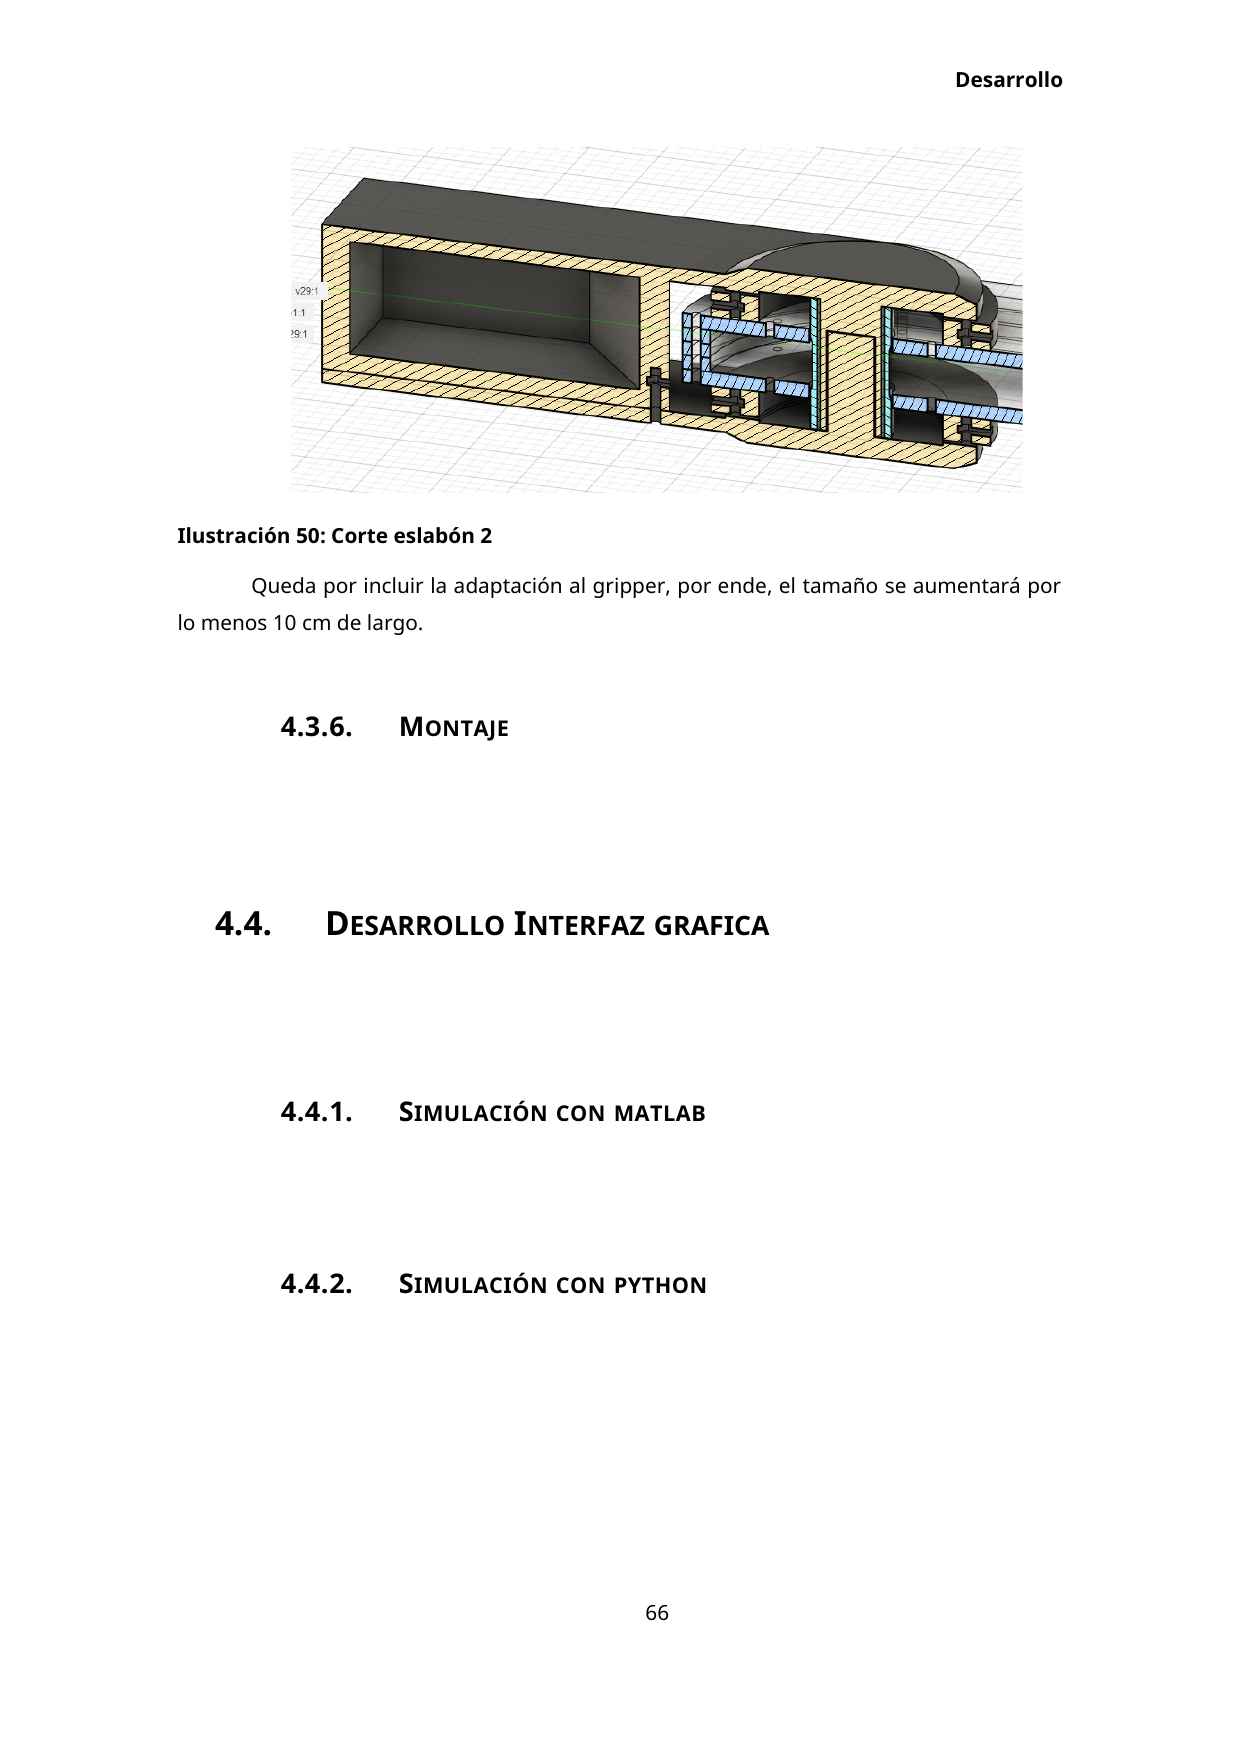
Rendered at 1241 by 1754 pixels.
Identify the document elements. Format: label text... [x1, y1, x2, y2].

subtitle Simulación con python [207, 1265, 1063, 1302]
picture [291, 147, 1023, 493]
subtitle Montaje [207, 707, 1063, 744]
subtitle Desarrollo Interfaz grafica [215, 900, 1063, 946]
text Queda por incluir la adaptación al gripper, por ende, el tamaño se aumentará por lo menos 10 cm de largo. [177, 571, 1063, 636]
subtitle Simulación con matlab [207, 1092, 1063, 1129]
